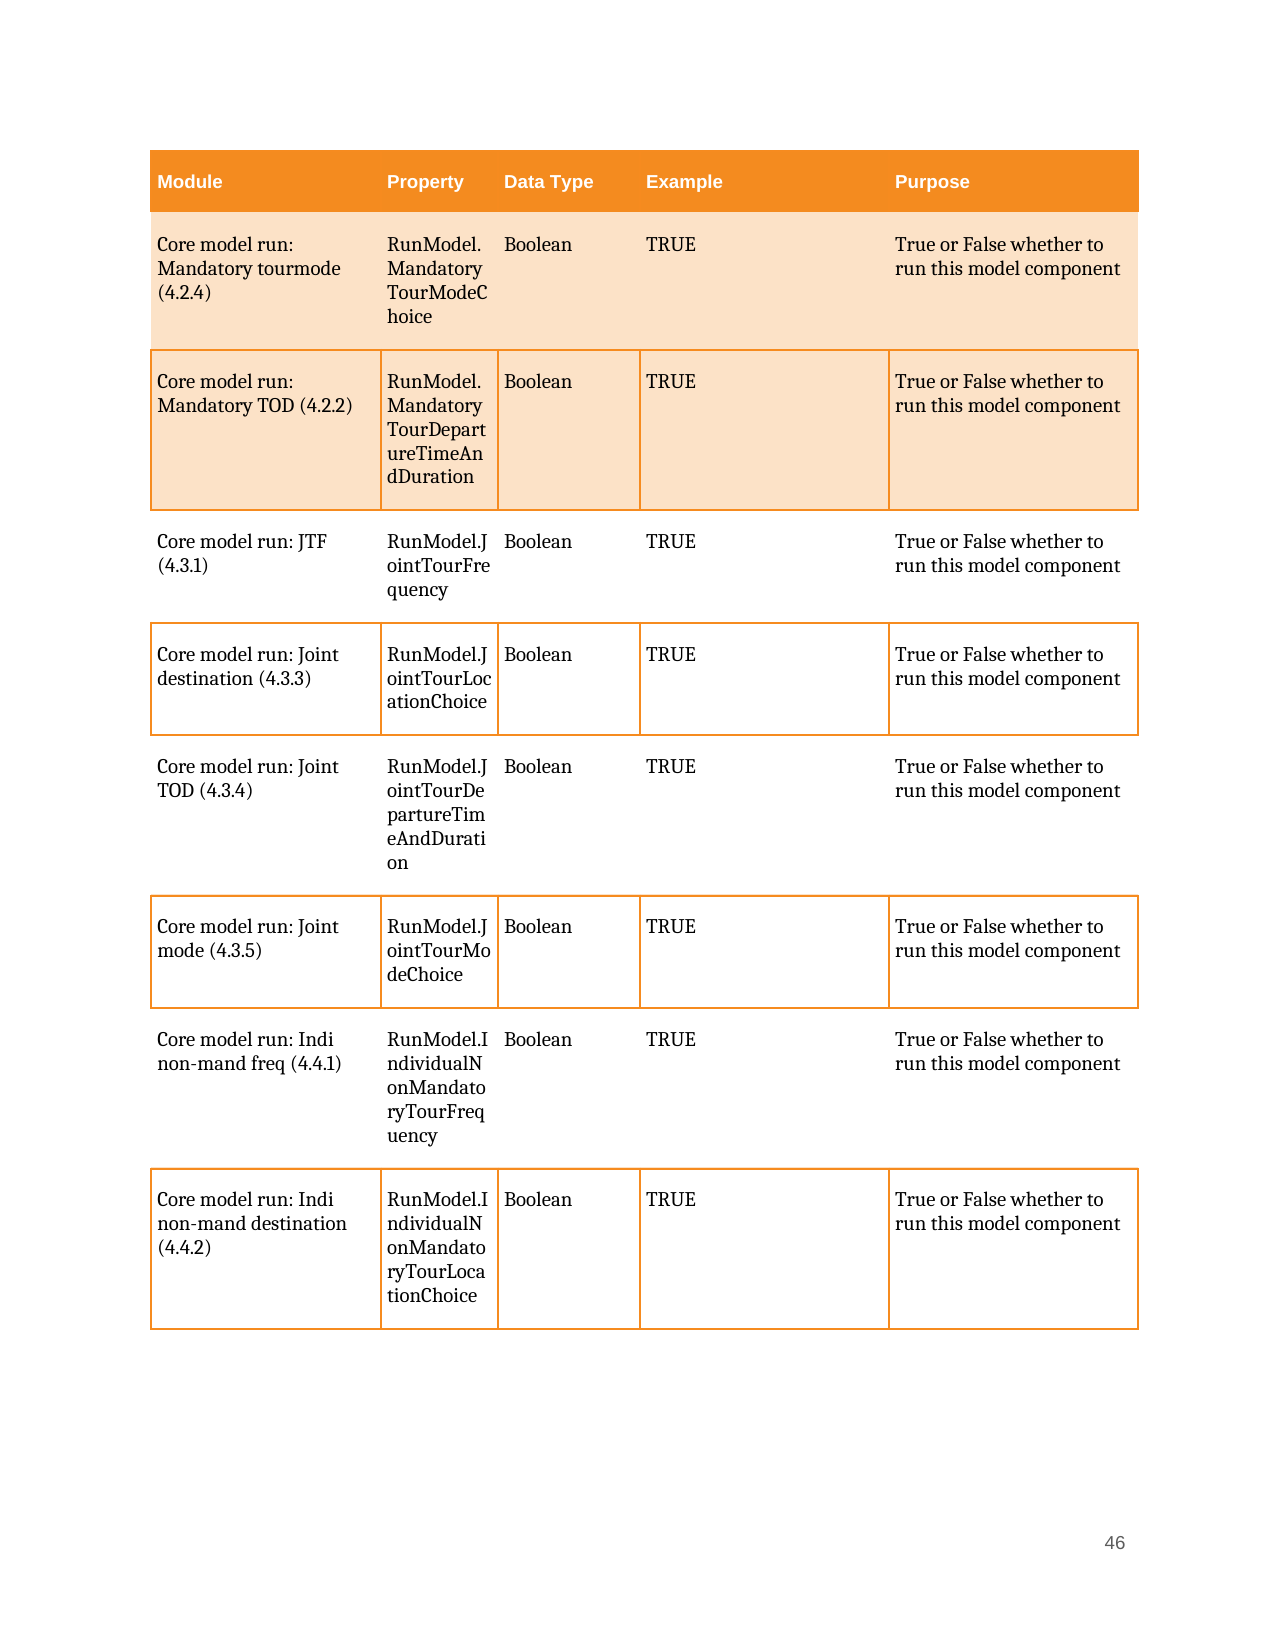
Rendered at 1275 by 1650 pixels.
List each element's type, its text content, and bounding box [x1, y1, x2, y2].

table_header Module [152, 152, 380, 212]
table_cell RunModel.MandatoryTourModeChoice [381, 212, 498, 349]
table_cell Core model run: Indi non-mand freq (4.4.1) [151, 1009, 381, 1167]
table_cell Boolean [498, 212, 640, 349]
table_cell Boolean [499, 1170, 639, 1328]
table_cell RunModel.IndividualNonMandatoryTourLocationChoice [382, 1170, 497, 1328]
table_cell Boolean [498, 1009, 640, 1167]
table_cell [889, 212, 1138, 349]
table_cell TRUE [640, 736, 889, 894]
table_cell RunModel.JointTourFrequency [381, 511, 498, 622]
table_cell True or False whether to run this model component [890, 351, 1137, 509]
table_cell TRUE [641, 351, 888, 509]
table_cell Boolean [499, 624, 639, 734]
table_cell RunModel.JointTourLocationChoice [382, 624, 497, 734]
table_cell True or False whether to run this model component [889, 736, 1138, 894]
table_cell Core model run: Mandatory tourmode (4.2.4) [151, 212, 381, 349]
table_cell TRUE [640, 511, 889, 622]
table_header Purpose [890, 152, 1137, 212]
table_cell Core model run: JTF (4.3.1) [151, 511, 381, 622]
table_cell Core model run: Joint mode (4.3.5) [152, 897, 380, 1007]
table_cell Boolean [498, 511, 640, 622]
table_cell True or False whether to run this model component [889, 1009, 1138, 1167]
table_cell RunModel.JointTourModeChoice [382, 897, 497, 1007]
table_cell True or False whether to run this model component [890, 897, 1137, 1007]
table_cell RunModel.MandatoryTourDepartureTimeAndDuration [382, 351, 497, 509]
table_cell True or False whether to run this model component [890, 624, 1137, 734]
table_cell Core model run: Indi non-mand destination (4.4.2) [152, 1170, 380, 1328]
table_cell RunModel.IndividualNonMandatoryTourFrequency [381, 1009, 498, 1167]
table_cell Core model run: Joint TOD (4.3.4) [151, 736, 381, 894]
table_cell Boolean [499, 897, 639, 1007]
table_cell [890, 1170, 1137, 1328]
table_cell TRUE [640, 212, 889, 349]
table_cell TRUE [640, 1009, 889, 1167]
table_cell Boolean [498, 736, 640, 894]
table_cell Boolean [499, 351, 639, 509]
table_header Data Type [499, 152, 639, 212]
table_cell Core model run: Joint destination (4.3.3) [152, 624, 380, 734]
table_header Property [382, 152, 497, 212]
table_cell TRUE [641, 897, 888, 1007]
table_cell TRUE [641, 624, 888, 734]
table_cell True or False whether to run this model component [889, 511, 1138, 622]
table_cell RunModel.JointTourDepartureTimeAndDuration [381, 736, 498, 894]
table_header Example [641, 152, 888, 212]
table_cell TRUE [641, 1170, 888, 1328]
table_cell Core model run: Mandatory TOD (4.2.2) [152, 351, 380, 509]
